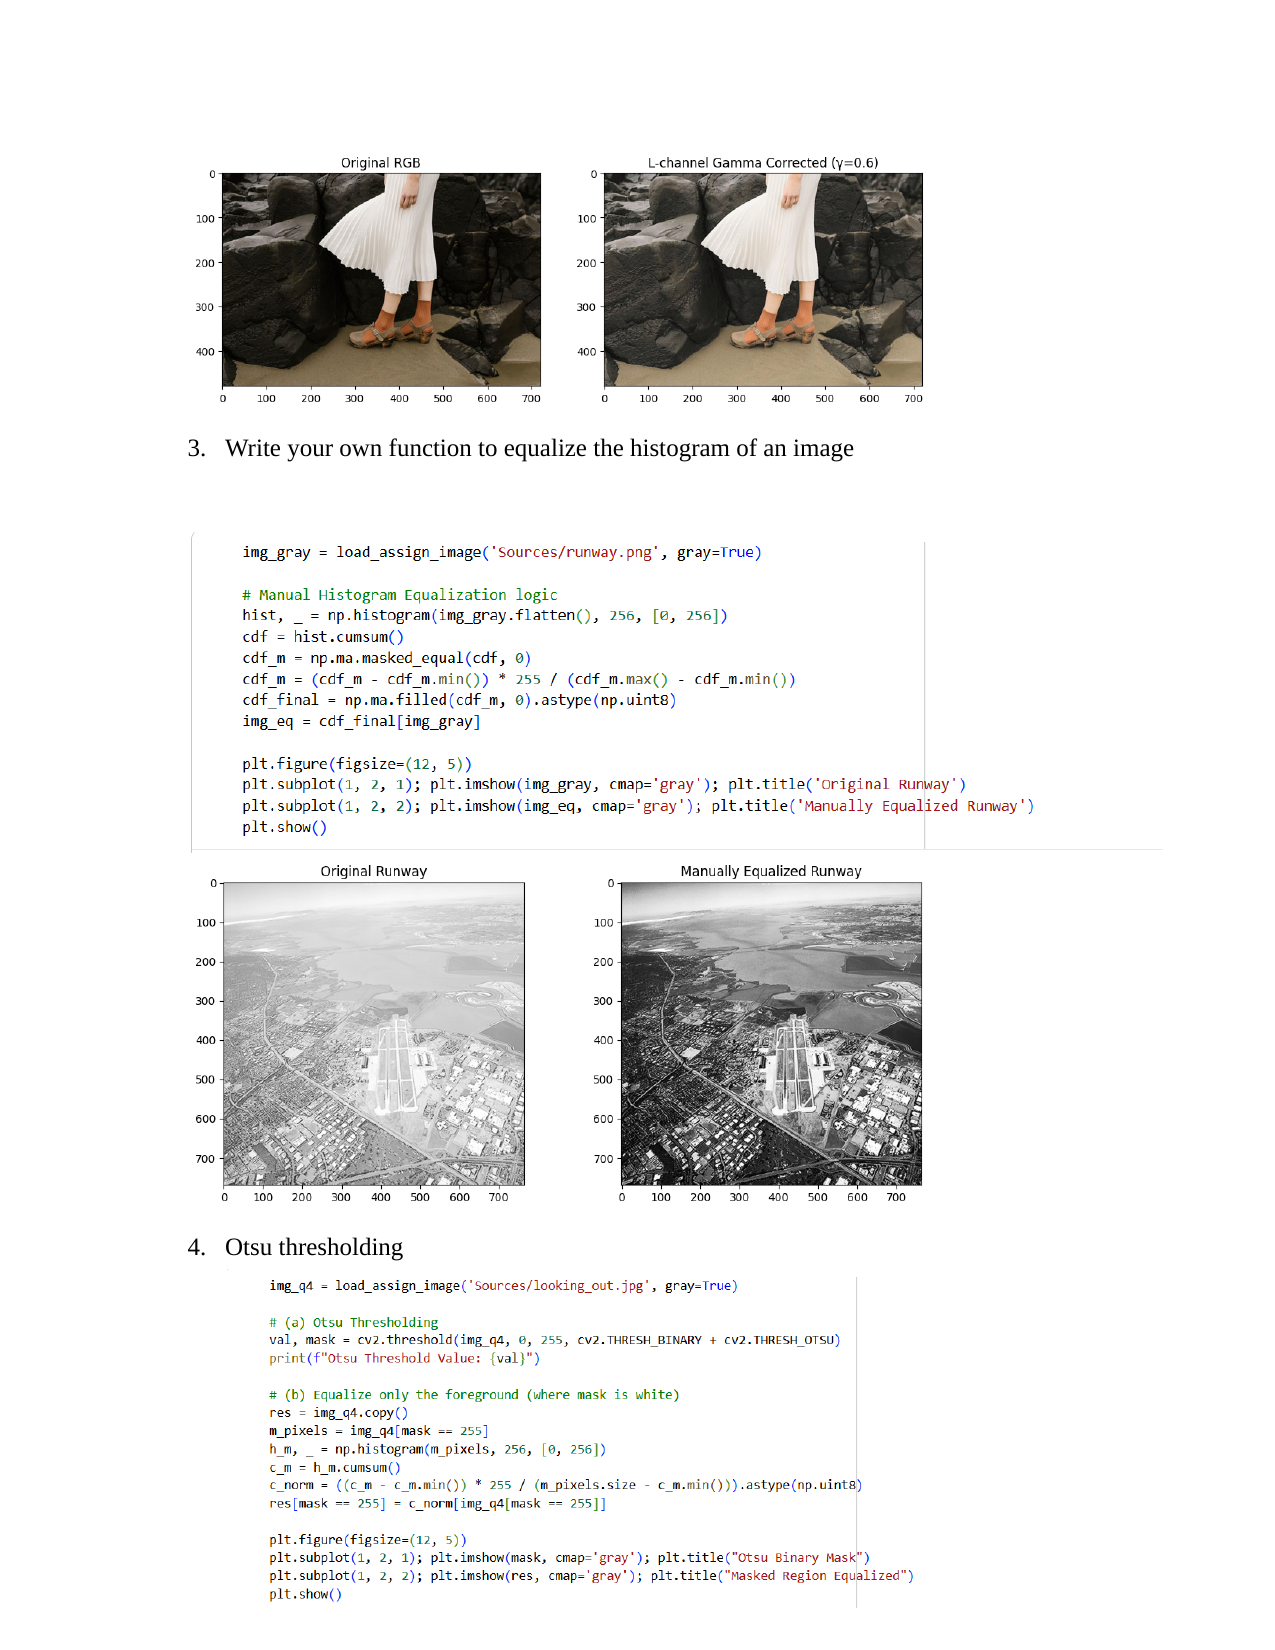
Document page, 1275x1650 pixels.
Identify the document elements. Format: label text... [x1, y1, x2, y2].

picture [227, 1269, 1030, 1608]
picture [187, 150, 930, 411]
picture [187, 857, 929, 1211]
picture [187, 532, 1163, 853]
list Write your own function to equalize the histogram of an image [187, 433, 1125, 461]
list Otsu thresholding [187, 1232, 1125, 1261]
